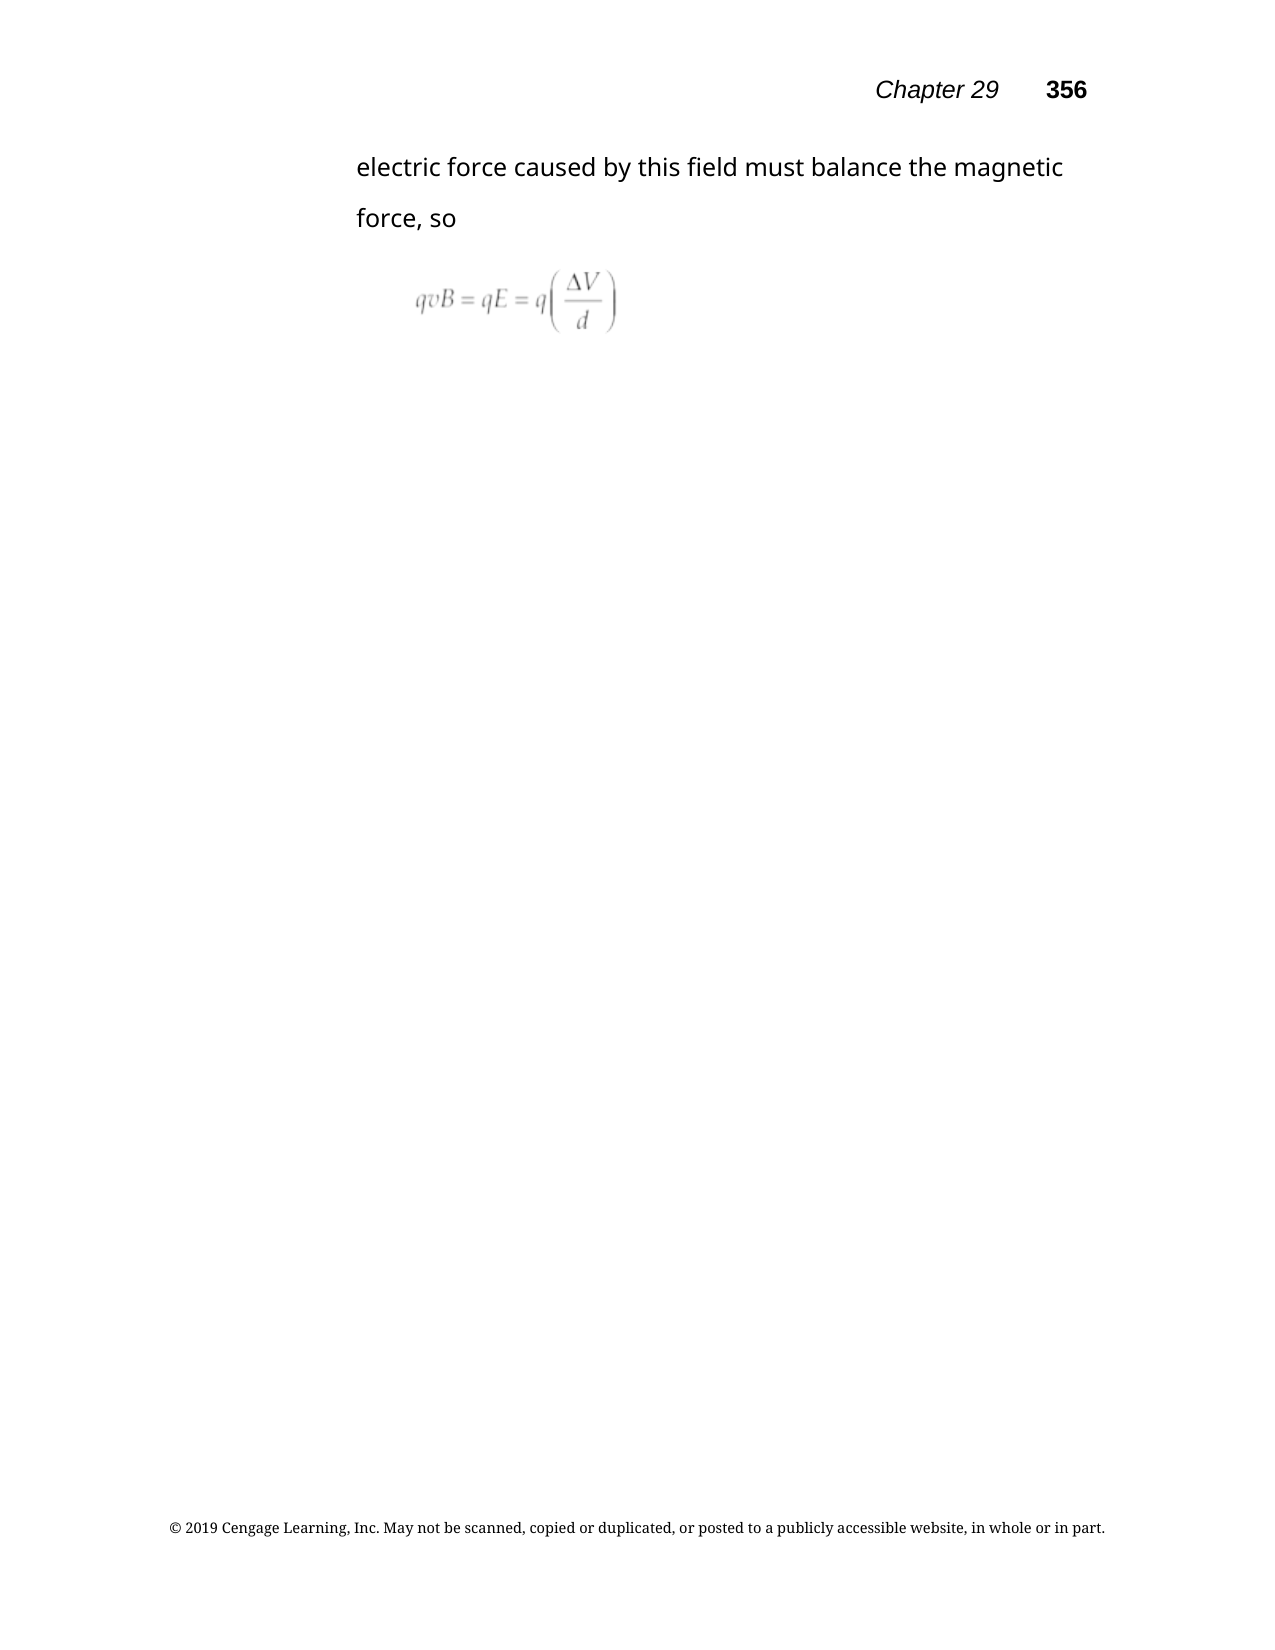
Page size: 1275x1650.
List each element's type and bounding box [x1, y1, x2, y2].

text [187, 150, 1087, 235]
